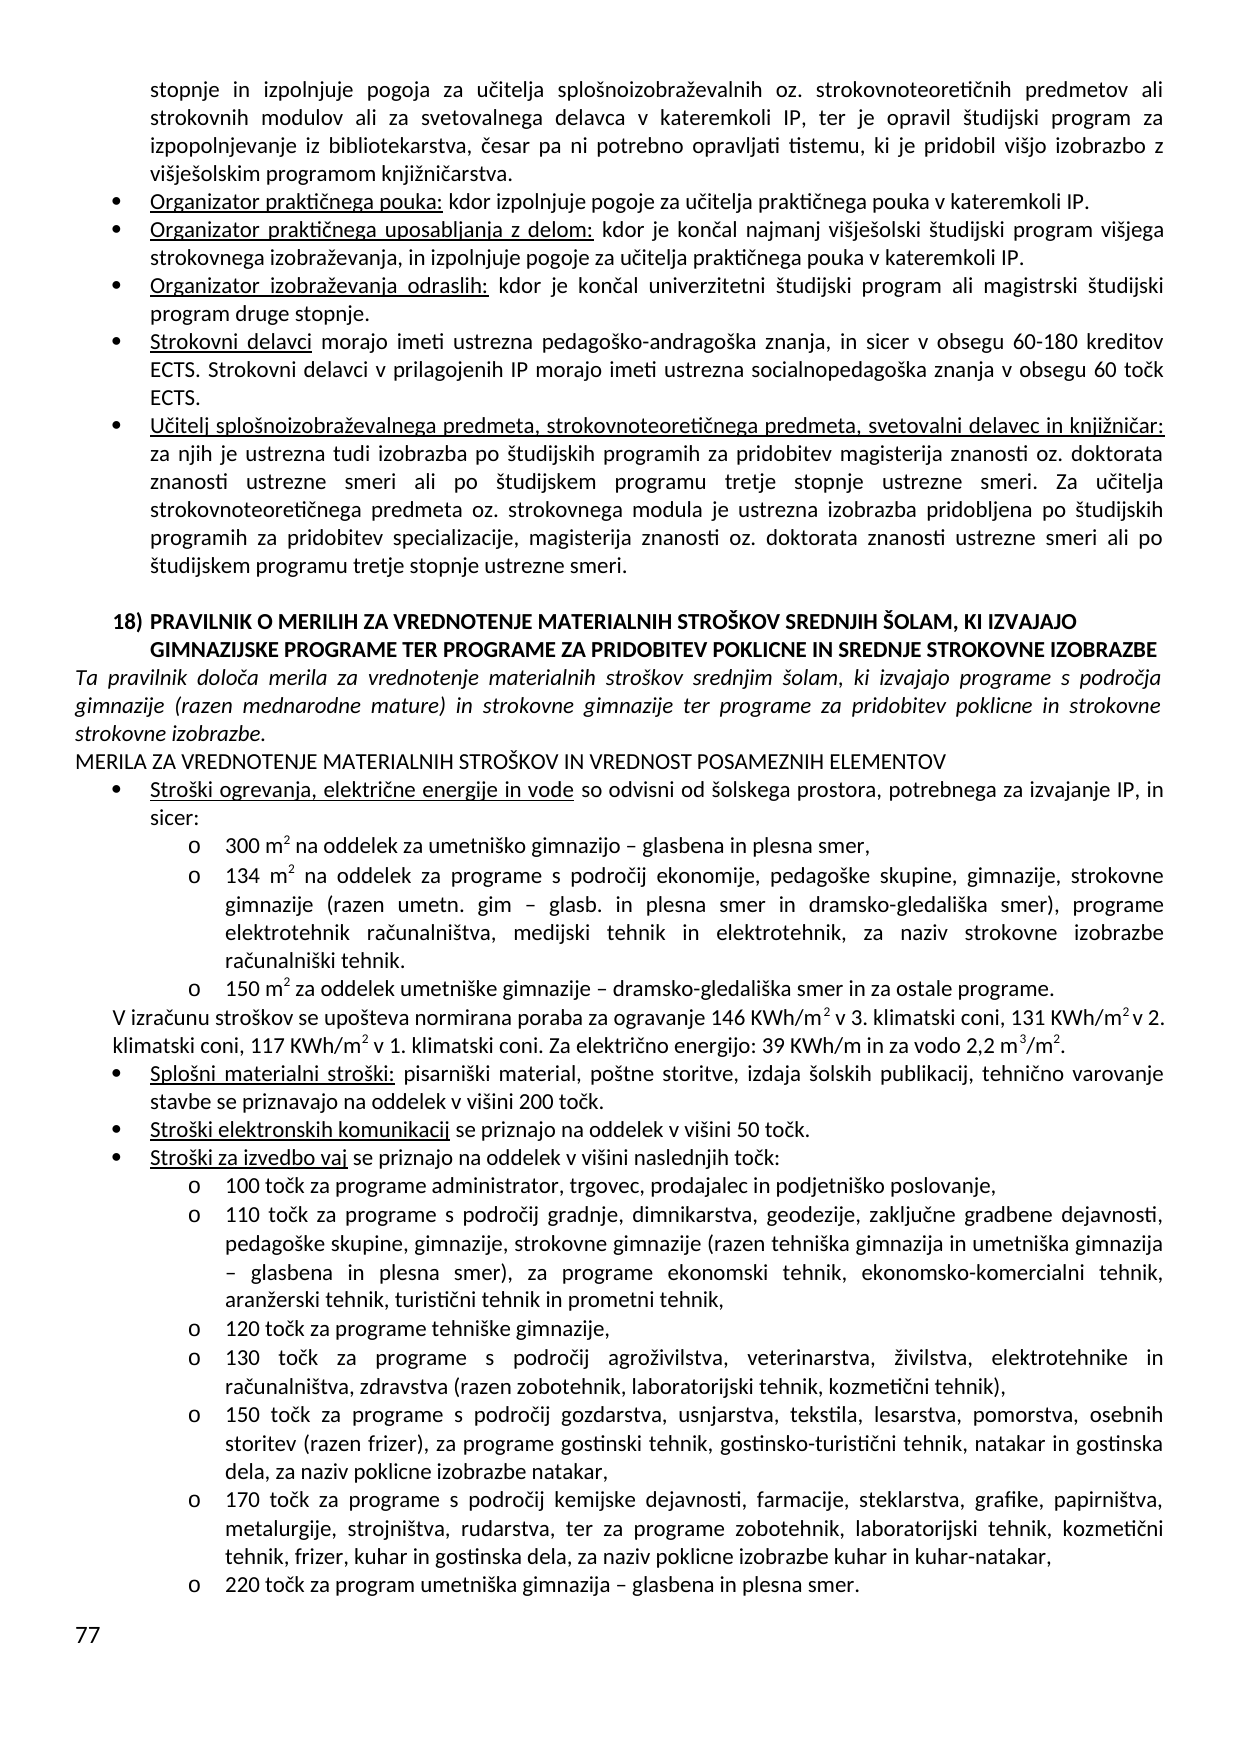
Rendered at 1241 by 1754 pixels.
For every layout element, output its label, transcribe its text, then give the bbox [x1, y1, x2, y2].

list Stroški elektronskih komunikacij se priznajo na oddelek v višini 50 točk. [112, 1115, 1165, 1143]
list 134 m2 na oddelek za programe s področij ekonomije, pedagoške skupine, gimnazije, strokovne gimnazije (razen umetn. gim – glasb. in plesna smer in dramsko-gledališka smer), programe elektrotehnik računalništva, medijski tehnik in elektrotehnik, za naziv strokovne izobrazbe računalniški tehnik. [187, 861, 1165, 974]
list PRAVILNIK O MERILIH ZA VREDNOTENJE MATERIALNIH STROŠKOV SREDNJIH ŠOLAM, KI IZVAJAJO GIMNAZIJSKE PROGRAME TER PROGRAME ZA PRIDOBITEV POKLICNE IN SREDNJE STROKOVNE IZOBRAZBE [112, 607, 1165, 663]
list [112, 75, 1165, 187]
list 220 točk za program umetniška gimnazija – glasbena in plesna smer. [187, 1570, 1165, 1599]
list Stroški ogrevanja, električne energije in vode so odvisni od šolskega prostora, potrebnega za izvajanje IP, in sicer: [112, 776, 1165, 832]
text Ta pravilnik določa merila za vrednotenje materialnih stroškov srednjim šolam, ki izvajajo programe s področja gimnazije (razen mednarodne mature) in strokovne gimnazije ter programe za pridobitev poklicne in strokovne strokovne izobrazbe. [75, 663, 1165, 747]
text V izračunu stroškov se upošteva normirana poraba za ogravanje 146 KWh/m2 v 3. klimatski coni, 131 KWh/m2 v 2. klimatski coni, 117 KWh/m2 v 1. klimatski coni. Za električno energijo: 39 KWh/m in za vodo 2,2 m3/m2. [112, 1003, 1165, 1059]
list 150 m2 za oddelek umetniške gimnazije – dramsko-gledališka smer in za ostale programe. [187, 974, 1165, 1003]
list Organizator praktičnega uposabljanja z delom: kdor je končal najmanj višješolski študijski program višjega strokovnega izobraževanja, in izpolnjuje pogoje za učitelja praktičnega pouka v kateremkoli IP. [112, 215, 1165, 271]
list Stroški za izvedbo vaj se priznajo na oddelek v višini naslednjih točk: [112, 1143, 1165, 1171]
list 300 m2 na oddelek za umetniško gimnazijo – glasbena in plesna smer, [187, 832, 1165, 861]
list Organizator praktičnega pouka: kdor izpolnjuje pogoje za učitelja praktičnega pouka v kateremkoli IP. [112, 187, 1165, 215]
list 170 točk za programe s področij kemijske dejavnosti, farmacije, steklarstva, grafike, papirništva, metalurgije, strojništva, rudarstva, ter za programe zobotehnik, laboratorijski tehnik, kozmetični tehnik, frizer, kuhar in gostinska dela, za naziv poklicne izobrazbe kuhar in kuhar-natakar, [187, 1485, 1165, 1570]
list Splošni materialni stroški: pisarniški material, poštne storitve, izdaja šolskih publikacij, tehnično varovanje stavbe se priznavajo na oddelek v višini 200 točk. [112, 1059, 1165, 1115]
list 150 točk za programe s področij gozdarstva, usnjarstva, tekstila, lesarstva, pomorstva, osebnih storitev (razen frizer), za programe gostinski tehnik, gostinsko-turistični tehnik, natakar in gostinska dela, za naziv poklicne izobrazbe natakar, [187, 1400, 1165, 1485]
list 110 točk za programe s področij gradnje, dimnikarstva, geodezije, zaključne gradbene dejavnosti, pedagoške skupine, gimnazije, strokovne gimnazije (razen tehniška gimnazija in umetniška gimnazija – glasbena in plesna smer), za programe ekonomski tehnik, ekonomsko-komercialni tehnik, aranžerski tehnik, turistični tehnik in prometni tehnik, [187, 1200, 1165, 1314]
list Organizator izobraževanja odraslih: kdor je končal univerzitetni študijski program ali magistrski študijski program druge stopnje. [112, 271, 1165, 327]
list Strokovni delavci morajo imeti ustrezna pedagoško-andragoška znanja, in sicer v obsegu 60-180 kreditov ECTS. Strokovni delavci v prilagojenih IP morajo imeti ustrezna socialnopedagoška znanja v obsegu 60 točk ECTS. [112, 327, 1165, 411]
list 100 točk za programe administrator, trgovec, prodajalec in podjetniško poslovanje, [187, 1171, 1165, 1200]
list 130 točk za programe s področij agroživilstva, veterinarstva, živilstva, elektrotehnike in računalništva, zdravstva (razen zobotehnik, laboratorijski tehnik, kozmetični tehnik), [187, 1343, 1165, 1400]
list 120 točk za programe tehniške gimnazije, [187, 1314, 1165, 1343]
text MERILA ZA VREDNOTENJE MATERIALNIH STROŠKOV IN VREDNOST POSAMEZNIH ELEMENTOV [75, 747, 1165, 776]
list Učitelj splošnoizobraževalnega predmeta, strokovnoteoretičnega predmeta, svetovalni delavec in knjižničar: za njih je ustrezna tudi izobrazba po študijskih programih za pridobitev magisterija znanosti oz. doktorata znanosti ustrezne smeri ali po študijskem programu tretje stopnje ustrezne smeri. Za učitelja strokovnoteoretičnega predmeta oz. strokovnega modula je ustrezna izobrazba pridobljena po študijskih programih za pridobitev specializacije, magisterija znanosti oz. doktorata znanosti ustrezne smeri ali po študijskem programu tretje stopnje ustrezne smeri. [112, 411, 1165, 579]
